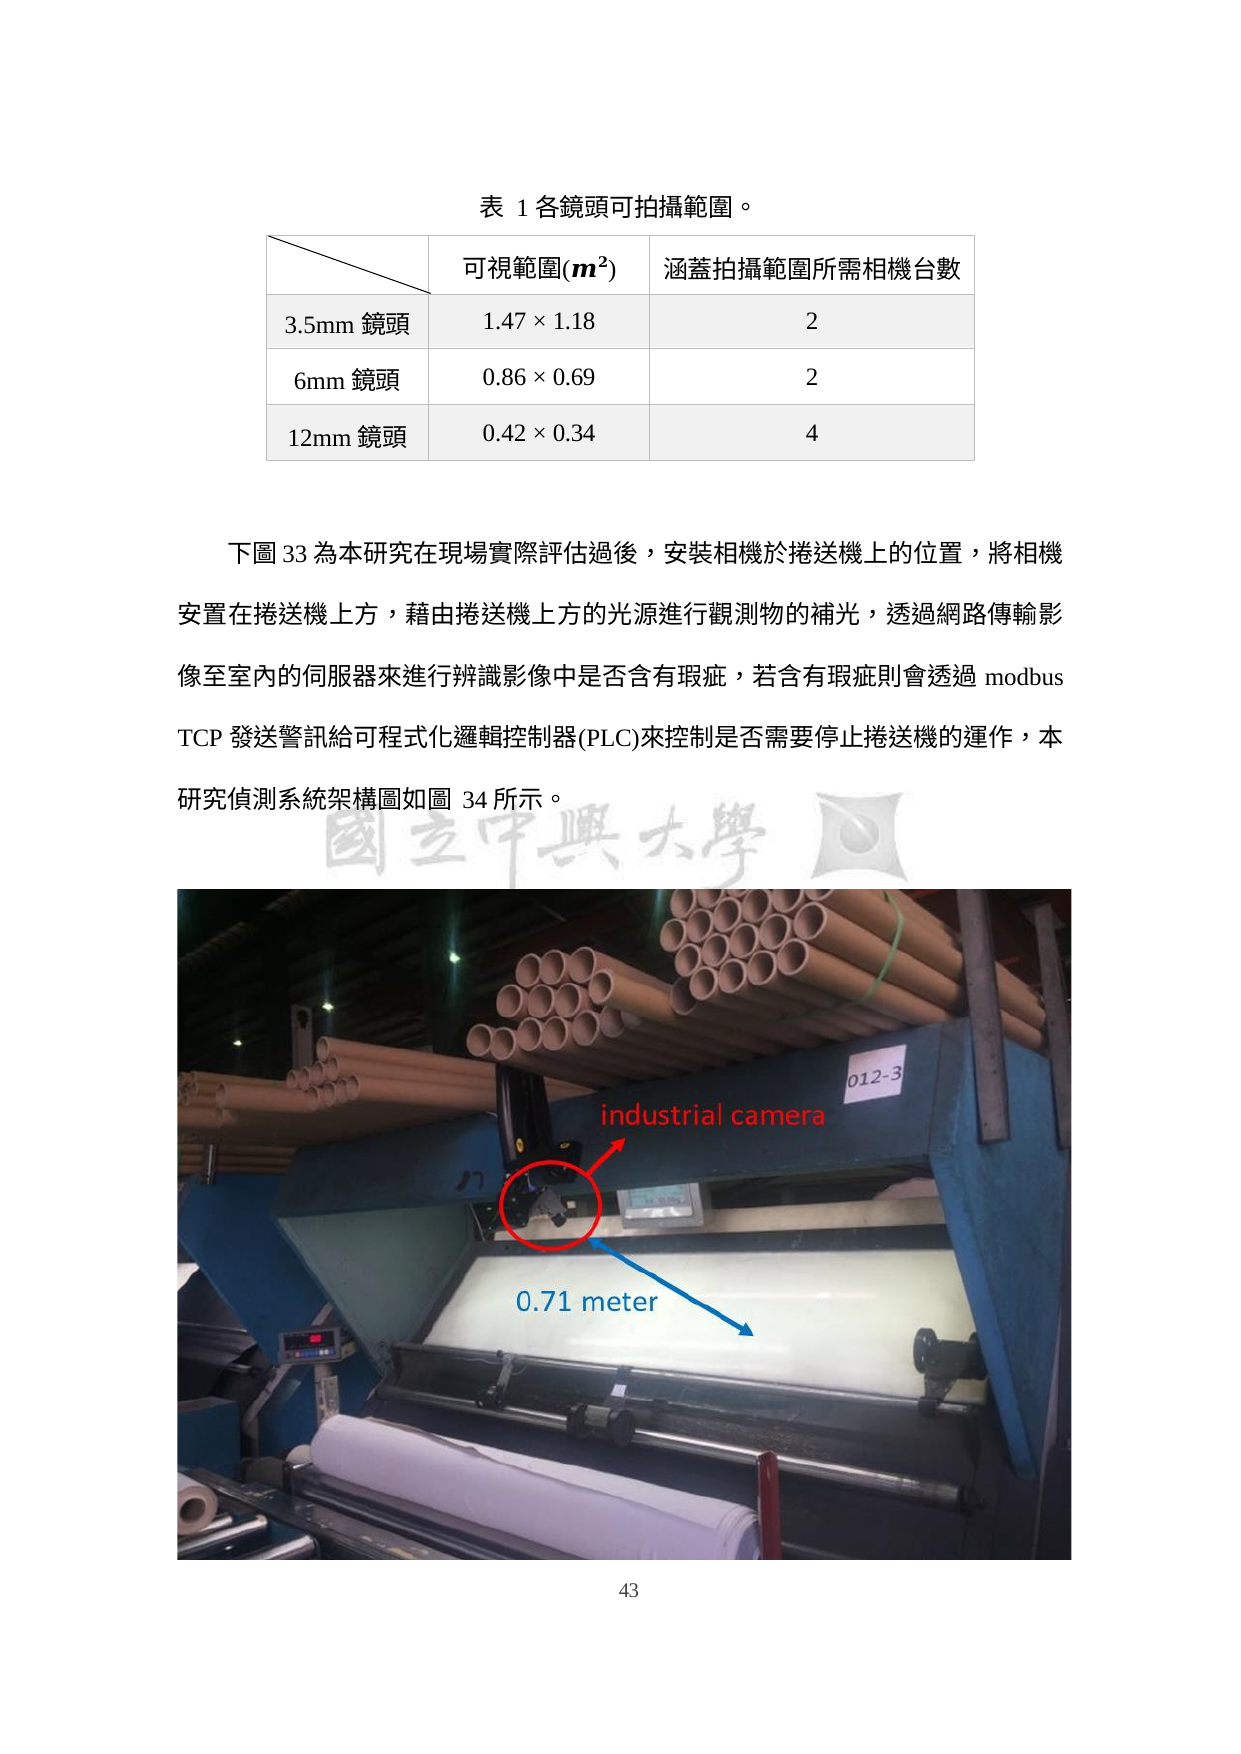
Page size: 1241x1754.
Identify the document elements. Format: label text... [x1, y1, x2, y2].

table_cell 0.86 × 0.69 [429, 349, 649, 403]
table_cell 2 [650, 349, 974, 403]
table_cell 12mm 鏡頭 [267, 405, 428, 460]
table_header [273, 236, 428, 291]
table_header 涵蓋拍攝範圍所需相機台數 [650, 236, 974, 294]
text 表 1 各鏡頭可拍攝範圍。 [479, 188, 1138, 224]
text 下圖 33 為本研究在現場實際評估過後，安裝相機於捲送機上的位置，將相機安置在捲送機上方，藉由捲送機上方的光源進行觀測物的補光，透過網路傳輸影像至室內的伺服器來進行辨識影像中是否含有瑕疵，若含有瑕疵則會透過 modbus TCP 發送警訊給可程式化邏輯控制器(PLC)來控制是否需要停止捲送機的運作，本研究偵測系統架構圖如圖 34 所示。 [177, 533, 1064, 816]
table_cell 6mm 鏡頭 [267, 349, 428, 403]
table_cell 0.42 × 0.34 [429, 405, 649, 460]
table_header [267, 236, 427, 294]
picture [177, 816, 1072, 1560]
table_cell 4 [650, 405, 974, 460]
table_header 可視範圍(𝒎𝟐) [429, 236, 649, 294]
table_cell 1.47 × 1.18 [429, 295, 649, 347]
table_cell 3.5mm 鏡頭 [267, 295, 428, 347]
table_cell 2 [650, 295, 974, 347]
